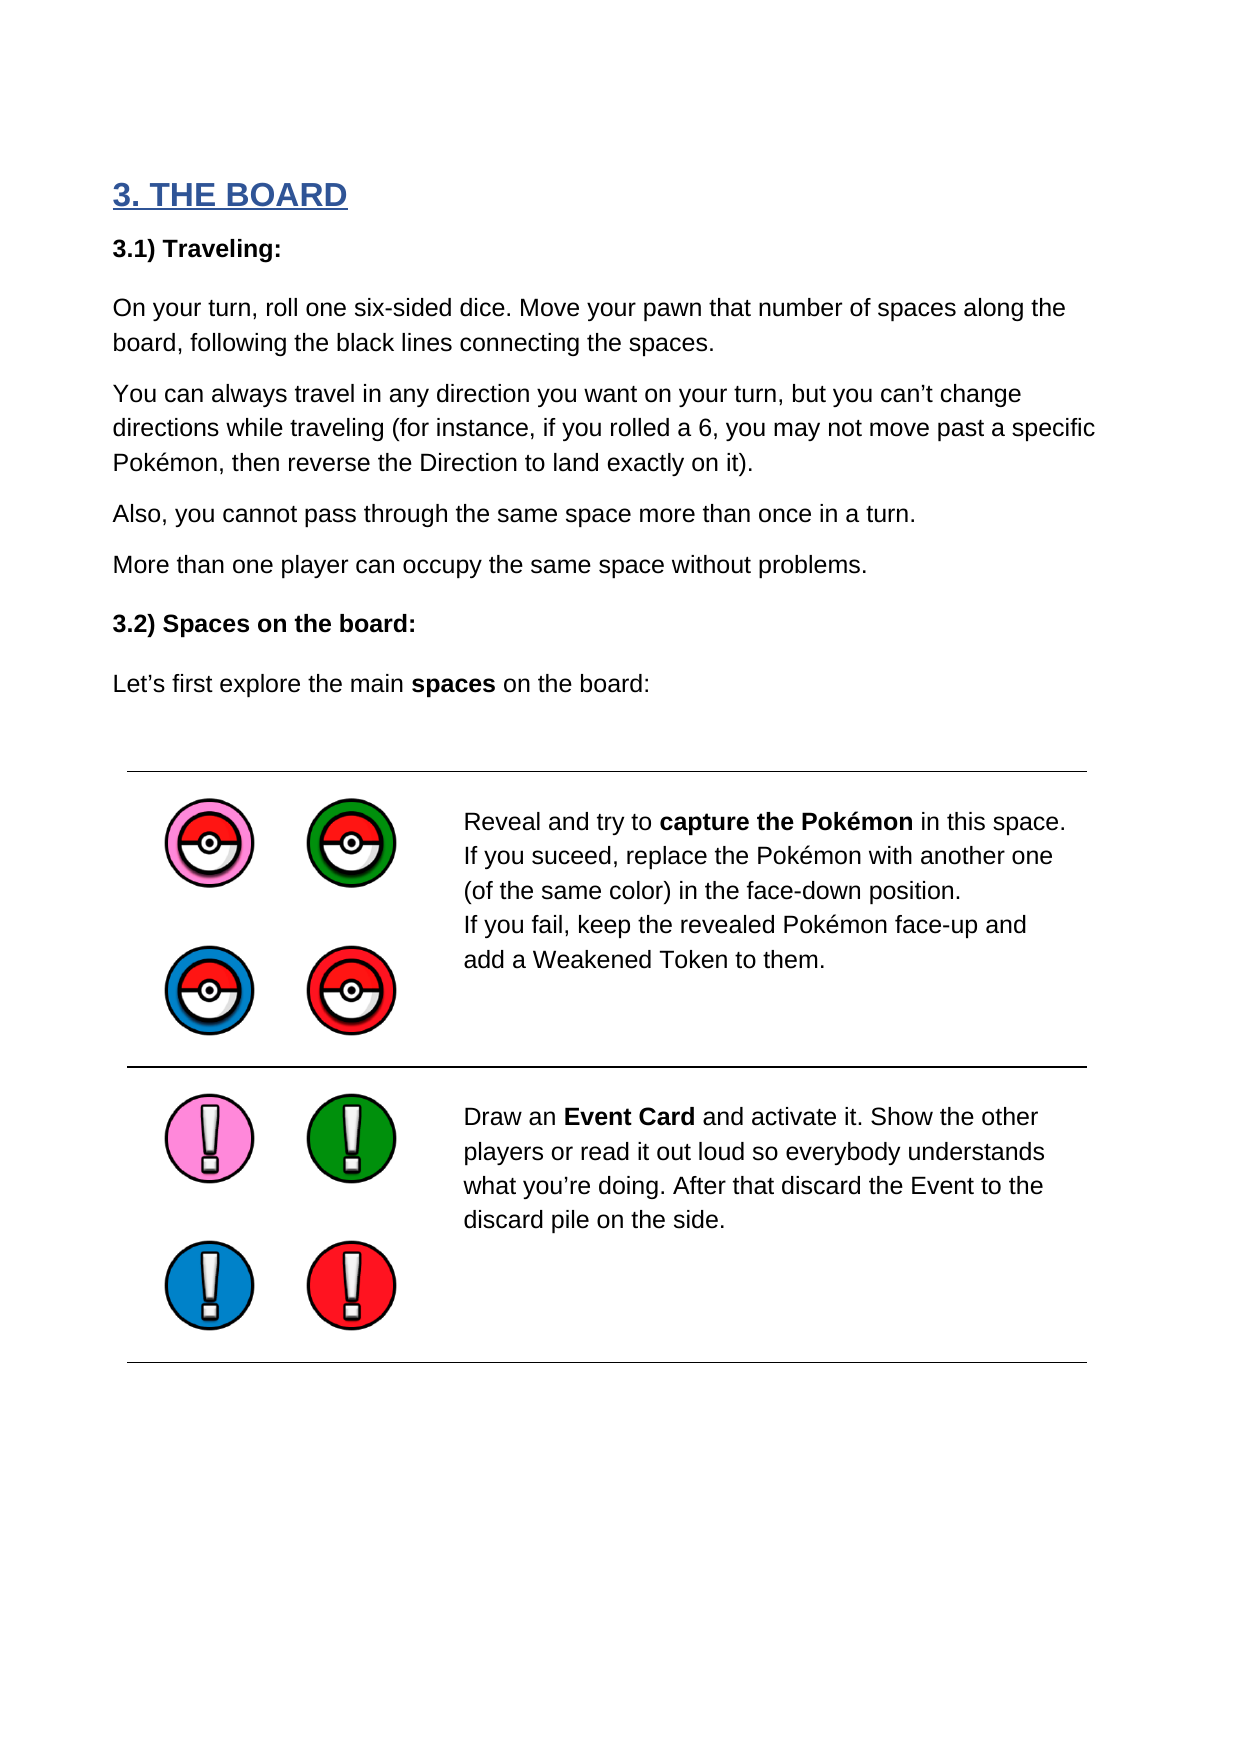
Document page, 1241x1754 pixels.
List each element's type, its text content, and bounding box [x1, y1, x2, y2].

table_cell Draw an Event Card and activate it. Show the other players or read it out loud so everybody understands what you’re doing. After that discard the Event to the discard pile on the side. [452, 1068, 1087, 1362]
text Also, you cannot pass through the same space more than once in a turn. [112, 499, 1128, 527]
picture [138, 1214, 423, 1357]
picture [138, 772, 423, 914]
picture [138, 1067, 423, 1210]
text More than one player can occupy the same space without problems. [112, 550, 1128, 579]
picture [138, 919, 423, 1062]
table_cell [127, 1068, 452, 1362]
text Let’s first explore the main spaces on the board: [112, 669, 1128, 698]
subtitle 3. THE BOARD [112, 175, 1128, 213]
text You can always travel in any direction you want on your turn, but you can’t change directions while traveling (for instance, if you rolled a 6, you may not move past a specific Pokémon, then reverse the Direction to land exactly on it). [112, 379, 1128, 476]
text On your turn, roll one six-sided dice. Move your pawn that number of spaces along the board, following the black lines connecting the spaces. [112, 293, 1128, 356]
subtitle 3.1) Traveling: [112, 233, 1128, 262]
table_header [127, 772, 452, 1066]
table_header Reveal and try to capture the Pokémon in this space. If you suceed, replace the Pokémon with another one (of the same color) in the face-down position. If you fail, keep the revealed Pokémon face-up and add a Weakened Token to them. [452, 772, 1087, 1066]
subtitle 3.2) Spaces on the board: [112, 609, 1128, 638]
